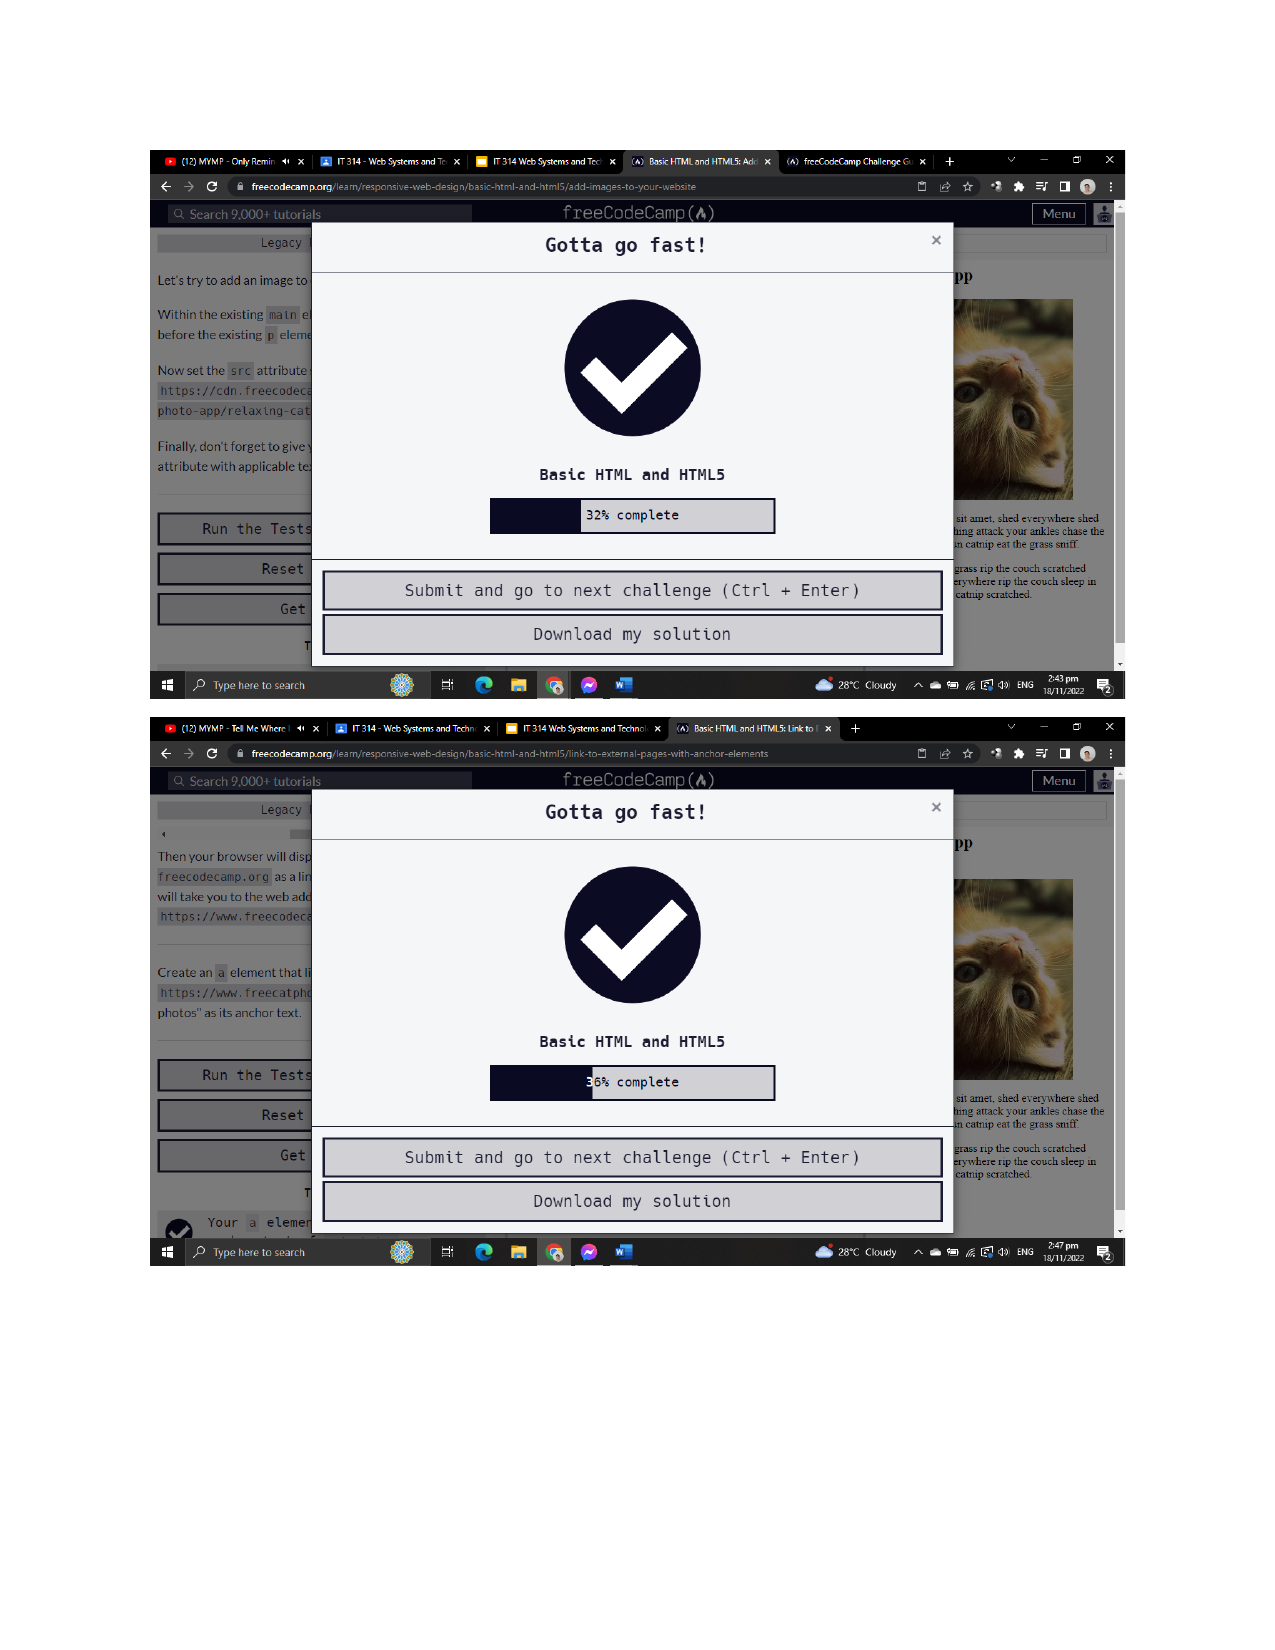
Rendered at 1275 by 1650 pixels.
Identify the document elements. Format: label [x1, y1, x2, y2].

picture [150, 150, 1125, 699]
picture [150, 717, 1125, 1266]
